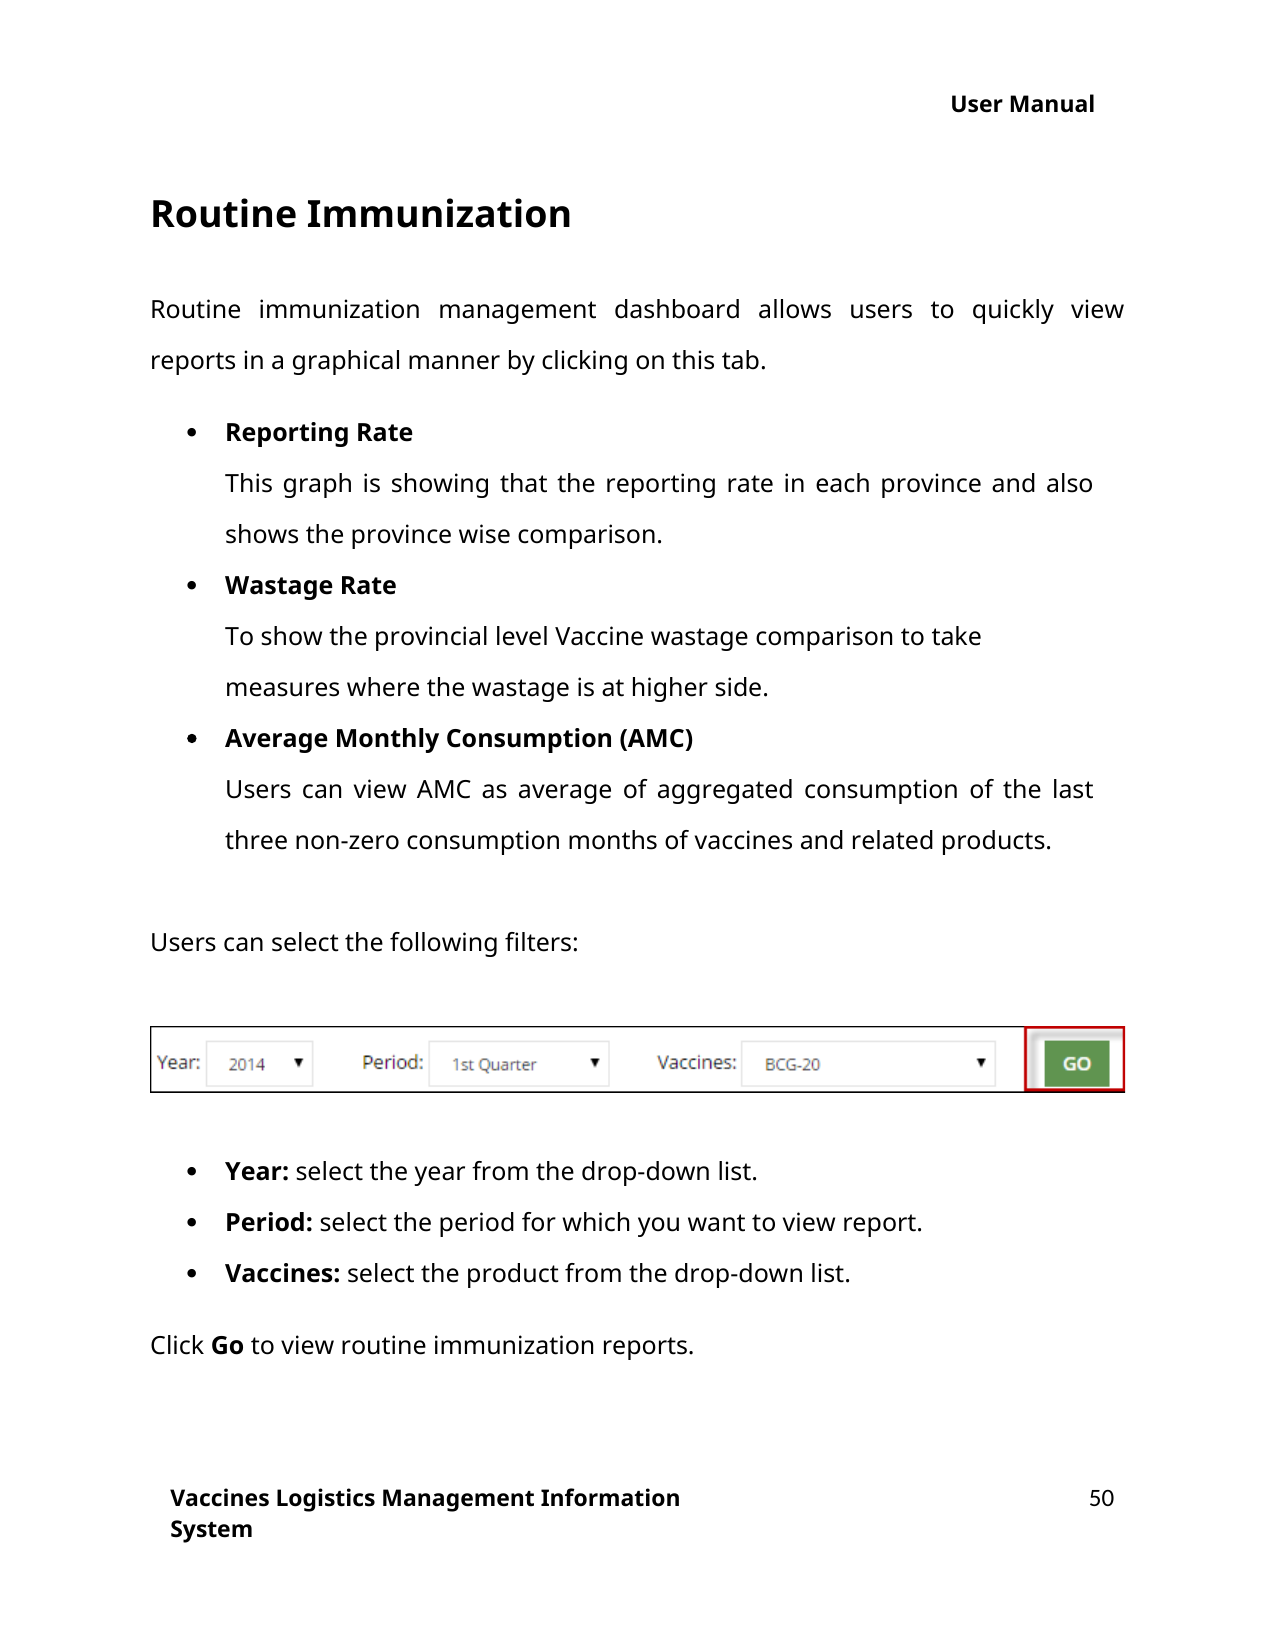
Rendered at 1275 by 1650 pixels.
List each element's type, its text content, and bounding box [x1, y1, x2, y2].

text Routine immunization management dashboard allows users to quickly view reports in a graphical manner by clicking on this tab. [150, 291, 1125, 376]
list Average Monthly Consumption (AMC) [187, 721, 1095, 754]
picture [150, 1026, 1125, 1093]
list Vaccines: select the product from the drop-down list. [187, 1256, 1095, 1290]
list To show the provincial level Vaccine wastage comparison to take measures where the wastage is at higher side. [225, 618, 1095, 703]
text Click Go to view routine immunization reports. [150, 1328, 1125, 1362]
list Users can select the following filters: [150, 925, 1095, 959]
list This graph is showing that the reporting rate in each province and also shows the province wise comparison. [225, 465, 1095, 550]
list Users can view AMC as average of aggregated consumption of the last three non-zero consumption months of vaccines and related products. [225, 772, 1095, 857]
list Wastage Rate [187, 567, 1095, 601]
list Period: select the period for which you want to view report. [187, 1205, 1095, 1239]
subtitle Routine Immunization [150, 187, 1125, 238]
list Year: select the year from the drop-down list. [187, 1154, 1095, 1188]
list Reporting Rate [187, 414, 1125, 448]
